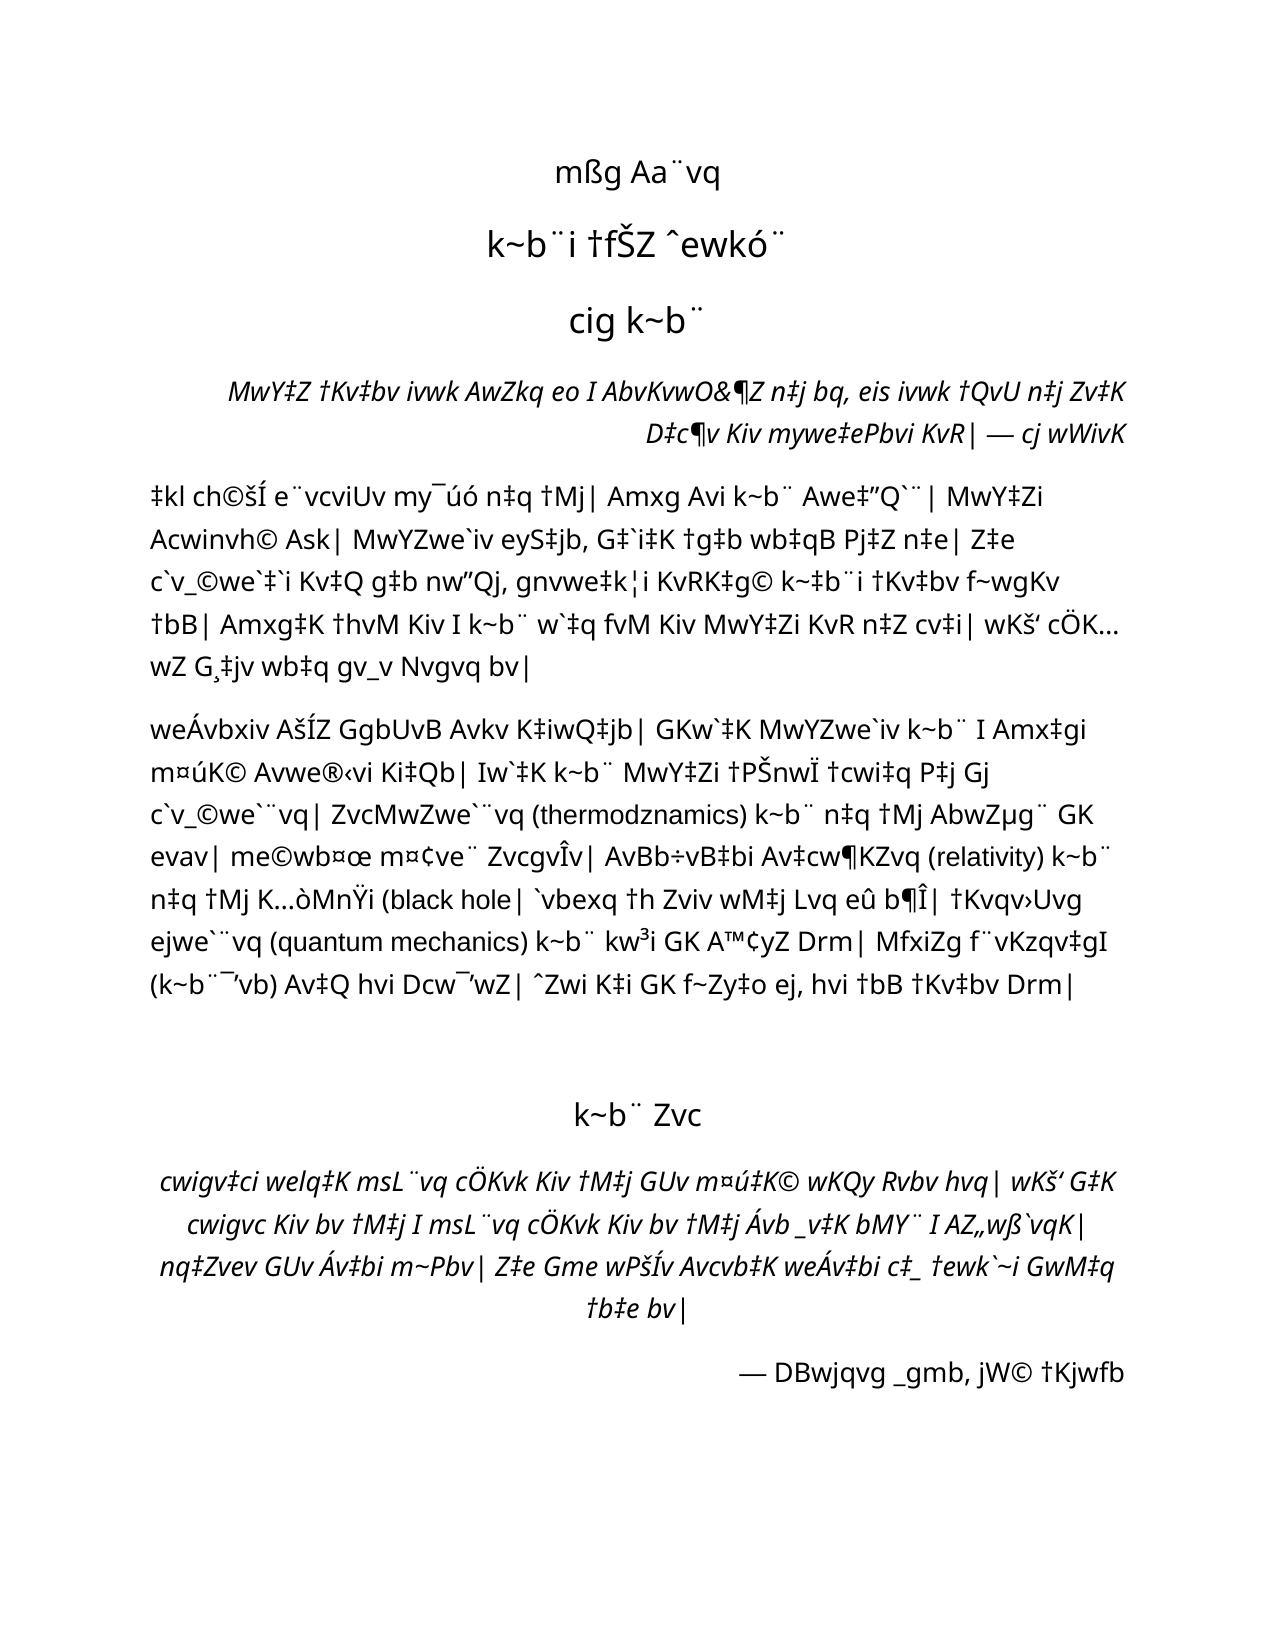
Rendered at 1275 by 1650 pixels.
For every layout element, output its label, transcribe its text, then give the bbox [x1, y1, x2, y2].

text weÁvbxiv AšÍZ GgbUvB Avkv K‡iwQ‡jb| GKw`‡K MwYZwe`iv k~b¨ I Amx‡gi m¤úK© Avwe®‹vi Ki‡Qb| Iw`‡K k~b¨ MwY‡Zi †PŠnwÏ †cwi‡q P‡j Gj c`v_©we`¨vq| ZvcMwZwe`¨vq (thermodznamics) k~b¨ n‡q †Mj AbwZµg¨ GK evav| me©wb¤œ m¤¢ve¨ ZvcgvÎv| AvBb÷vB‡bi Av‡cw¶KZvq (relativity) k~b¨ n‡q †Mj K…òMnŸi (black hole| `vbexq †h Zviv wM‡j Lvq eû b¶Î| †Kvqv›Uvg ejwe`¨vq (quantum mechanics) k~b¨ kw³i GK A™¢yZ Drm| MfxiZg f¨vKzqv‡gI (k~b¨¯’vb) Av‡Q hvi Dcw¯’wZ| ˆZwi K‡i GK f~Zy‡o ej, hvi †bB †Kv‡bv Drm| [150, 711, 1125, 1002]
text mßg Aa¨vq [150, 150, 1125, 193]
text ‡kl ch©šÍ e¨vcviUv my¯úó n‡q †Mj| Amxg Avi k~b¨ Awe‡”Q`¨| MwY‡Zi Acwinvh© Ask| MwYZwe`iv eyS‡jb, G‡`i‡K †g‡b wb‡qB Pj‡Z n‡e| Z‡e c`v_©we`‡`i Kv‡Q g‡b nw”Qj, gnvwe‡k¦i KvRK‡g© k~‡b¨i †Kv‡bv f~wgKv †bB| Amxg‡K †hvM Kiv I k~b¨ w`‡q fvM Kiv MwY‡Zi KvR n‡Z cv‡i| wKš‘ cÖK…wZ G¸‡jv wb‡q gv_v Nvgvq bv| [150, 478, 1125, 684]
text k~b¨i †fŠZ ˆewkó¨ [150, 220, 1125, 268]
text MwY‡Z †Kv‡bv ivwk AwZkq eo I AbvKvwO&¶Z n‡j bq, eis ivwk †QvU n‡j Zv‡K D‡c¶v Kiv mywe‡ePbvi KvR| — cj wWivK [150, 372, 1125, 452]
text k~b¨ Zvc [150, 1093, 1125, 1136]
text — DBwjqvg _gmb, jW© †Kjwfb [150, 1353, 1125, 1390]
text cwigv‡ci welq‡K msL¨vq cÖKvk Kiv †M‡j GUv m¤ú‡K© wKQy Rvbv hvq| wKš‘ G‡K cwigvc Kiv bv †M‡j I msL¨vq cÖKvk Kiv bv †M‡j Ávb _v‡K bMY¨ I AZ„wß`vqK| nq‡Zvev GUv Áv‡bi m~Pbv| Z‡e Gme wPšÍv Avcvb‡K weÁv‡bi c‡_ †ewk`~i GwM‡q †b‡e bv| [150, 1163, 1125, 1327]
text cig k~b¨ [150, 296, 1125, 344]
